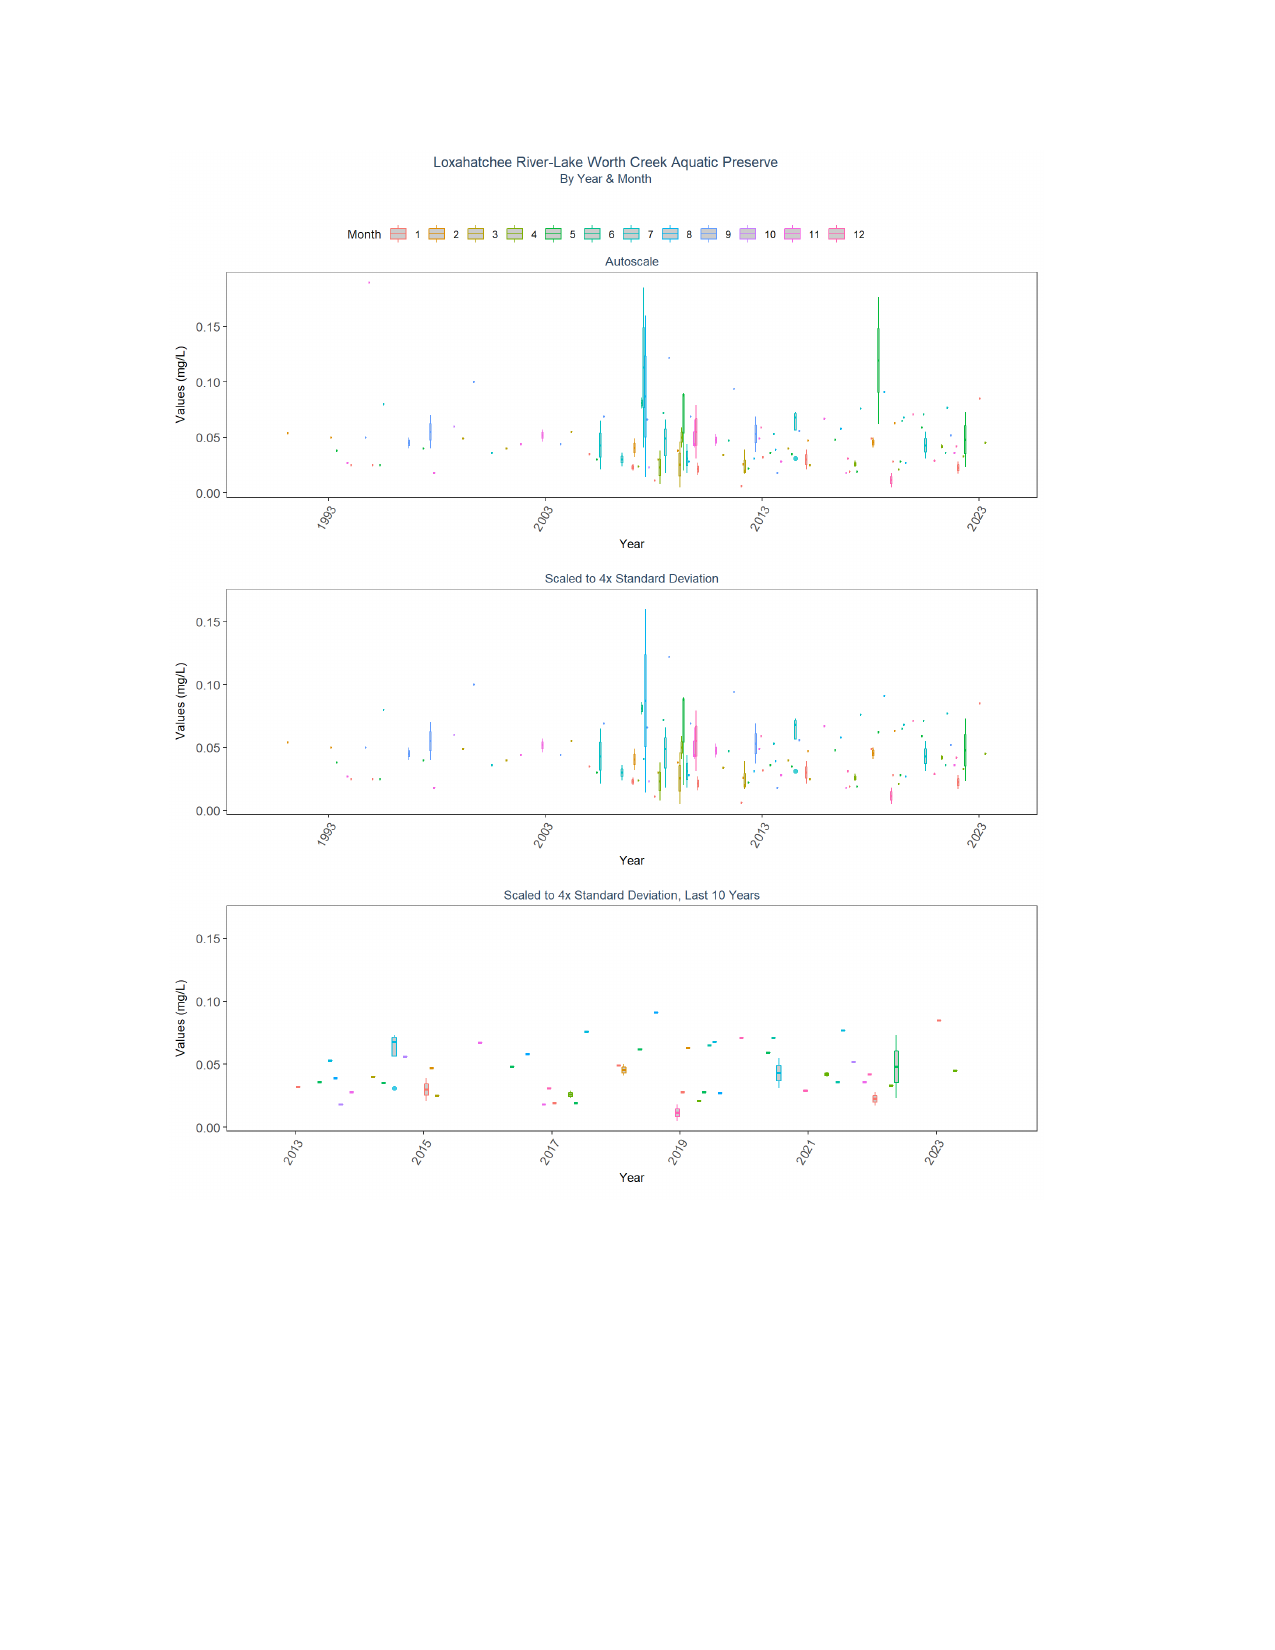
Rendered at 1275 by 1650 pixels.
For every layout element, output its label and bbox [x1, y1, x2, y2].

picture [168, 150, 1044, 1200]
